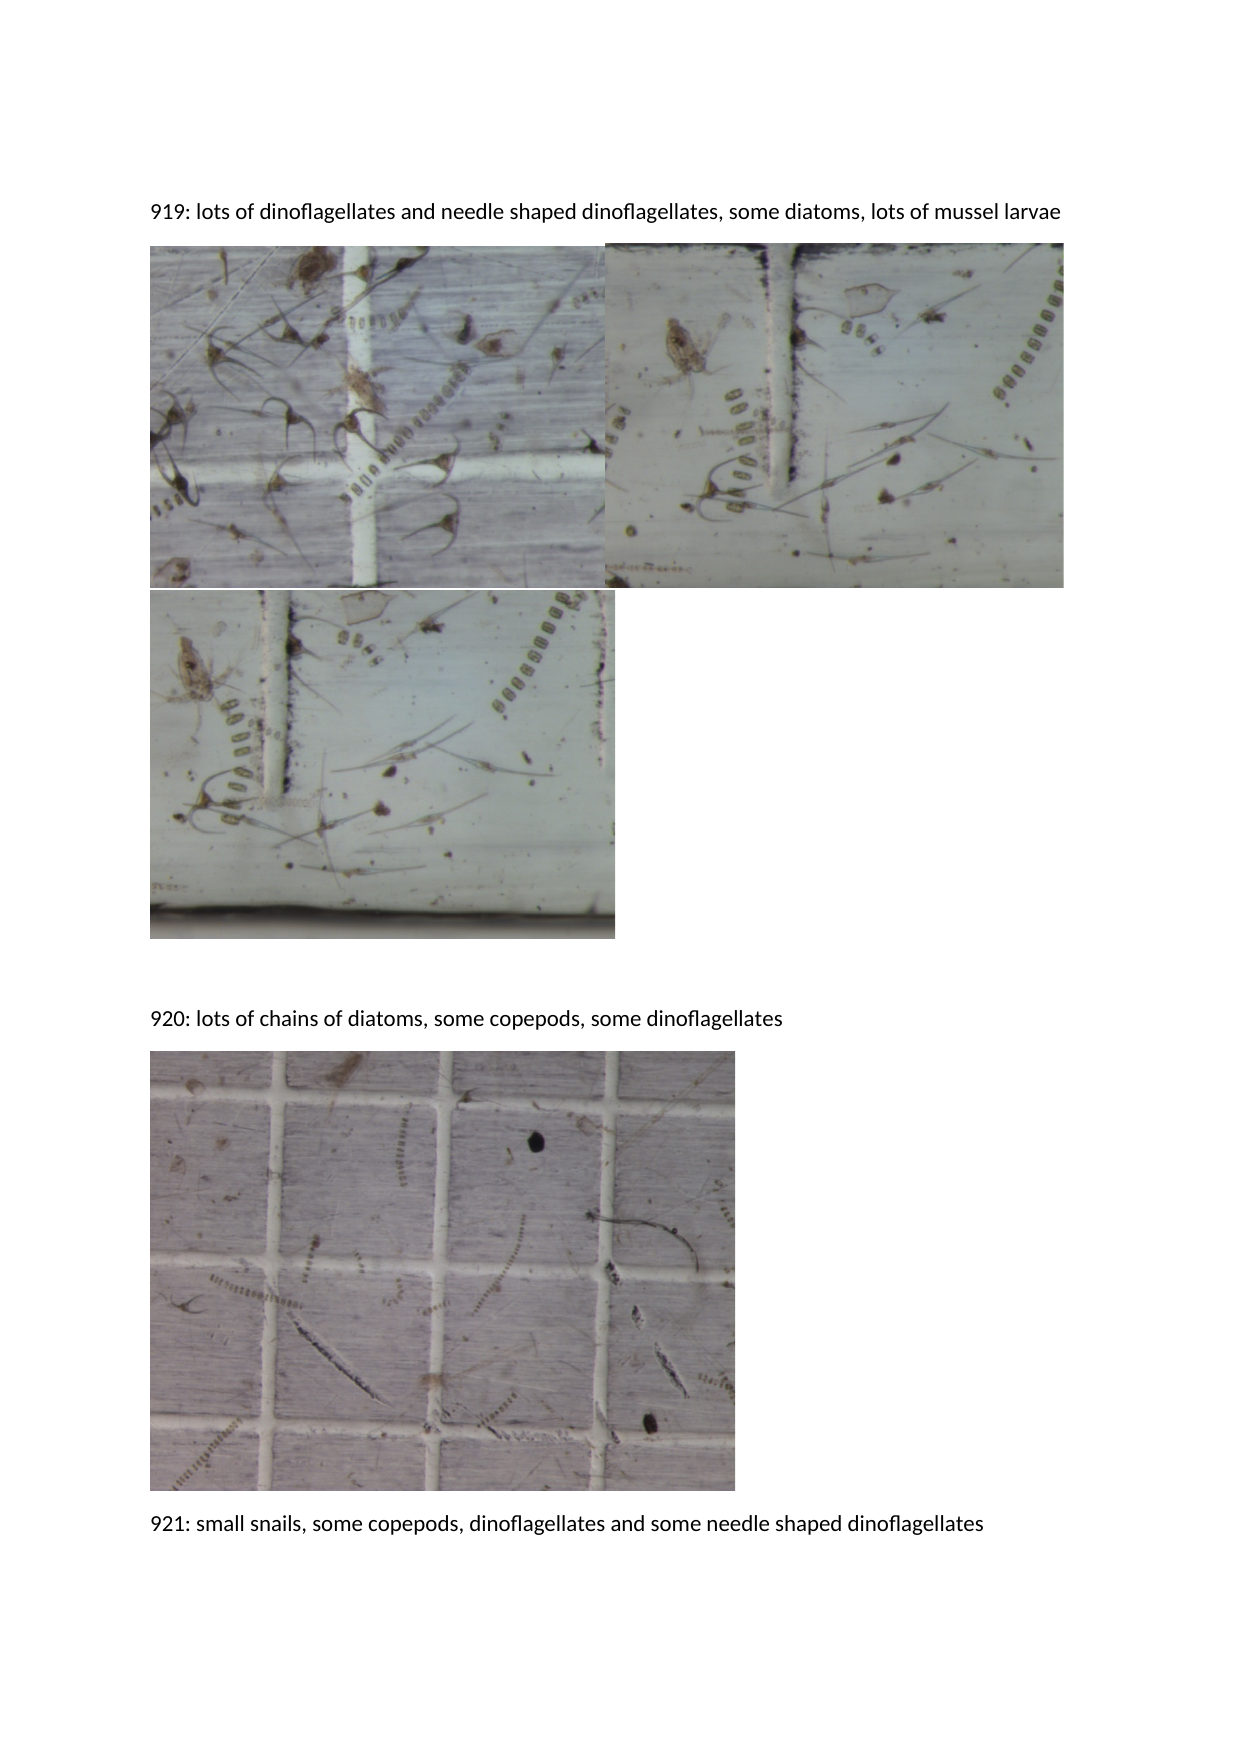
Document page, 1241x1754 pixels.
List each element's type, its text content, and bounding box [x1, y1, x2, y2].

picture [150, 243, 1064, 588]
text 920: lots of chains of diatoms, some copepods, some dinoflagellates [150, 1004, 1090, 1032]
picture [150, 1051, 736, 1491]
text 919: lots of dinoflagellates and needle shaped dinoflagellates, some diatoms, lots of mussel larvae [150, 197, 1090, 225]
text 921: small snails, some copepods, dinoflagellates and some needle shaped dinoflagellates [150, 1509, 1090, 1537]
picture [150, 590, 615, 939]
